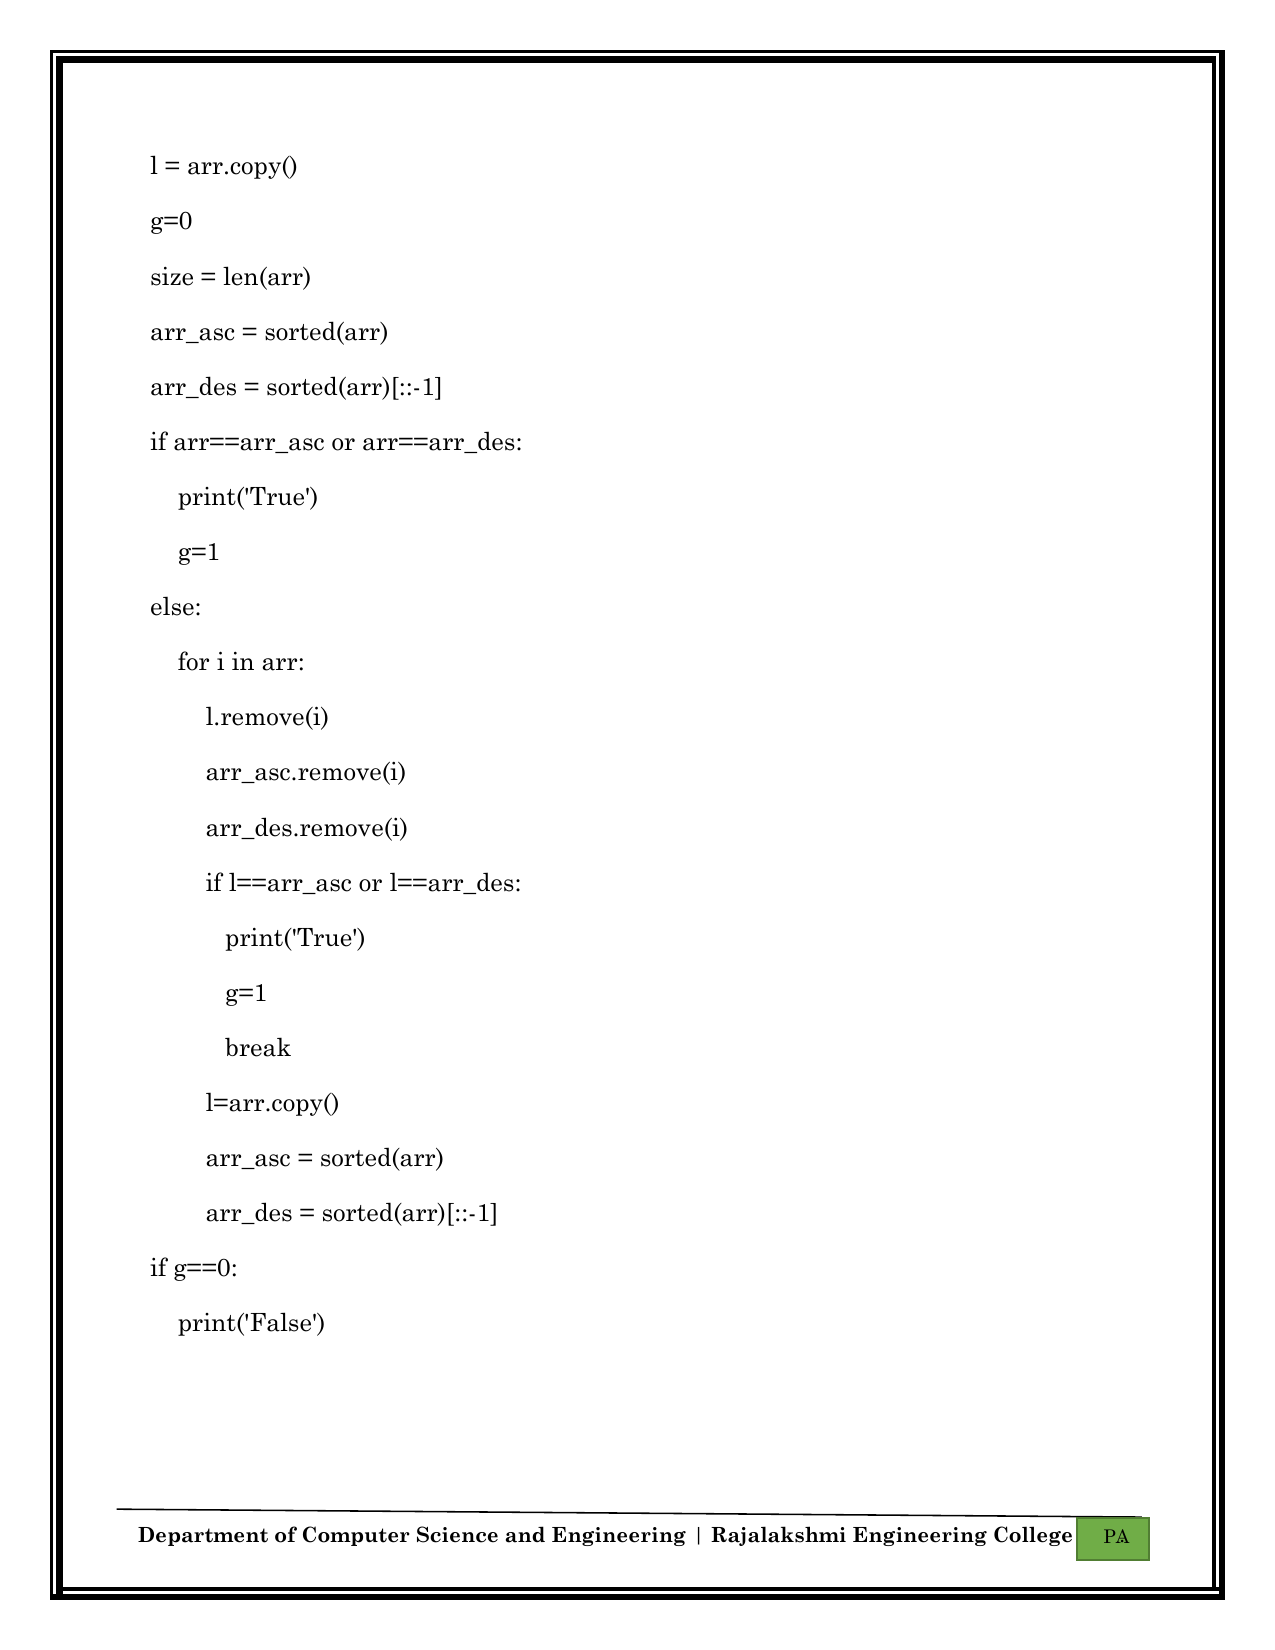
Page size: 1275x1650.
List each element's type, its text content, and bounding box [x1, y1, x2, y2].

text l = arr.copy() [150, 150, 1125, 180]
text if g==0: [150, 1252, 1125, 1282]
text arr_des.remove(i) [150, 811, 1125, 841]
text if l==arr_asc or l==arr_des: [150, 866, 1125, 896]
text for i in arr: [150, 646, 1125, 676]
text l.remove(i) [150, 701, 1125, 731]
text print('True') [150, 481, 1125, 511]
text g=1 [150, 977, 1125, 1007]
text arr_asc = sorted(arr) [150, 315, 1125, 345]
text arr_asc = sorted(arr) [150, 1142, 1125, 1172]
text g=1 [150, 536, 1125, 566]
text else: [150, 591, 1125, 621]
text l=arr.copy() [150, 1087, 1125, 1117]
text print('False') [150, 1307, 1125, 1337]
text arr_asc.remove(i) [150, 756, 1125, 786]
text g=0 [150, 205, 1125, 235]
text arr_des = sorted(arr)[::-1] [150, 1197, 1125, 1227]
text break [150, 1032, 1125, 1062]
text size = len(arr) [150, 260, 1125, 290]
text if arr==arr_asc or arr==arr_des: [150, 426, 1125, 456]
text arr_des = sorted(arr)[::-1] [150, 370, 1125, 401]
text print('True') [150, 921, 1125, 952]
